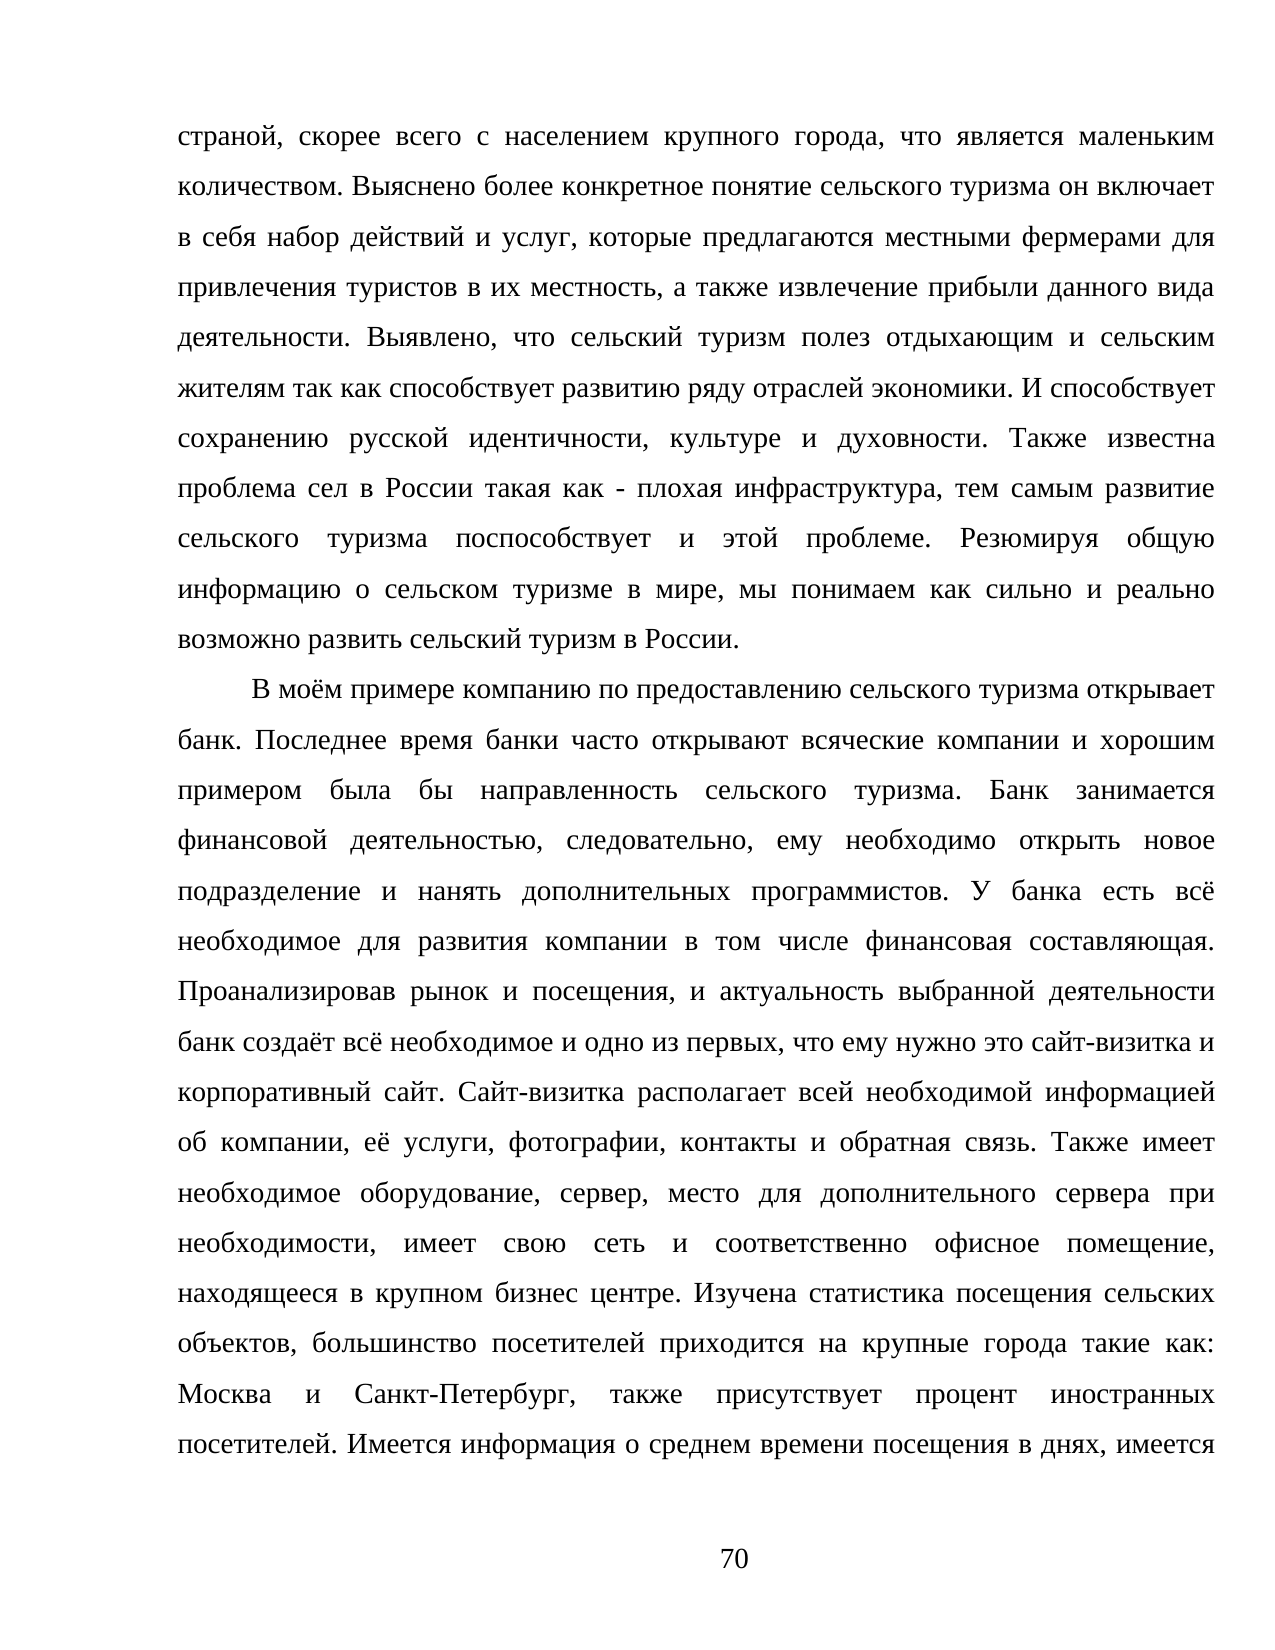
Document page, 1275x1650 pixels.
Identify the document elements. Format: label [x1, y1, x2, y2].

text [177, 118, 1216, 655]
text [177, 672, 1216, 1460]
